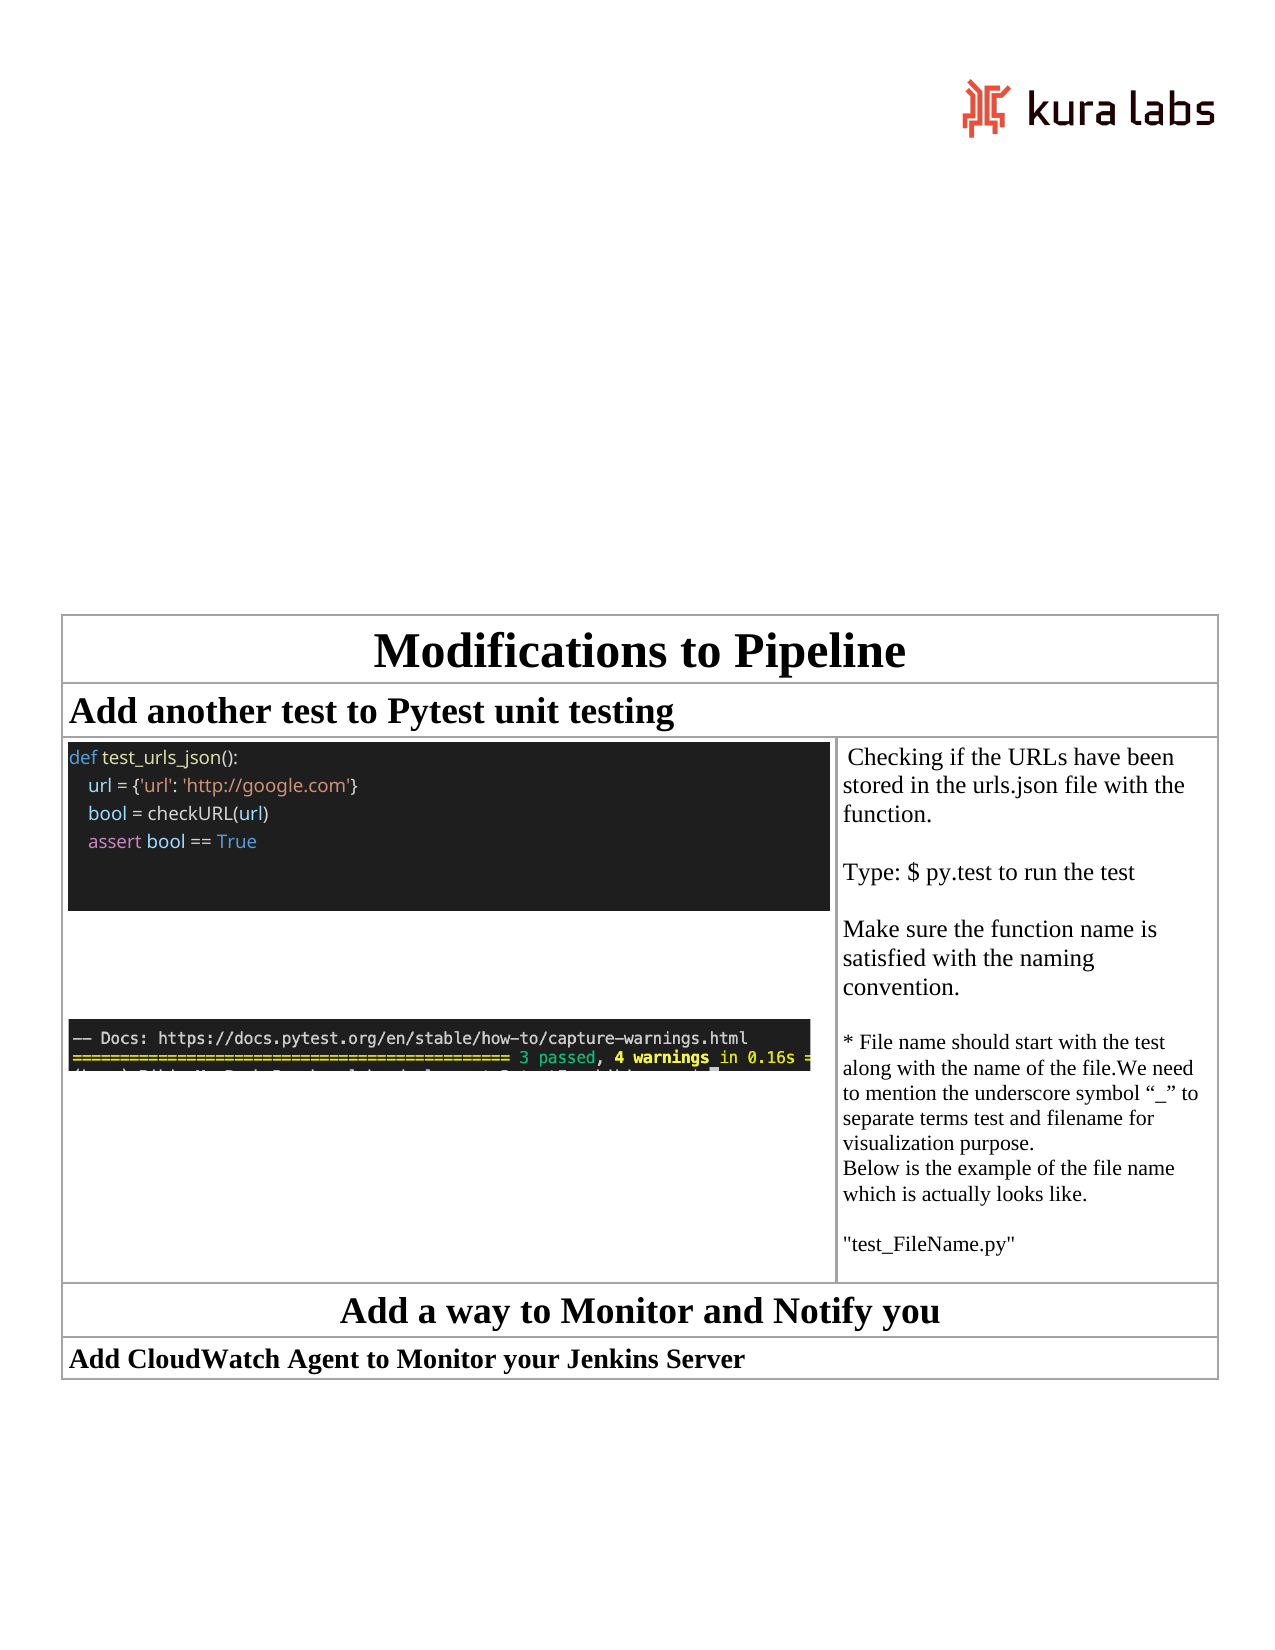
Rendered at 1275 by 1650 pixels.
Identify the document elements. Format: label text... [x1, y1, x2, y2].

table_cell def test_urls_json(): url = {'url': 'http://google.com'} bool = checkURL(url) assert bool == True [63, 738, 835, 1282]
picture [962, 75, 1219, 144]
picture [68, 1019, 811, 1071]
table_cell Checking if the URLs have been stored in the urls.json file with the function. Type: $ py.test to run the test Make sure the function name is satisfied with the naming convention. * File name should start with the test along with the name of the file.We need to mention the underscore symbol “_” to separate terms test and filename for visualization purpose. Below is the example of the file name which is actually looks like. "test_FileName.py" [838, 738, 1217, 1282]
table_cell Add a way to Monitor and Notify you [63, 1284, 1217, 1336]
table_header Modifications to Pipeline [63, 616, 1217, 682]
table_cell Add CloudWatch Agent to Monitor your Jenkins Server [63, 1338, 1217, 1378]
table_cell Add another test to Pytest unit testing [63, 684, 1217, 736]
